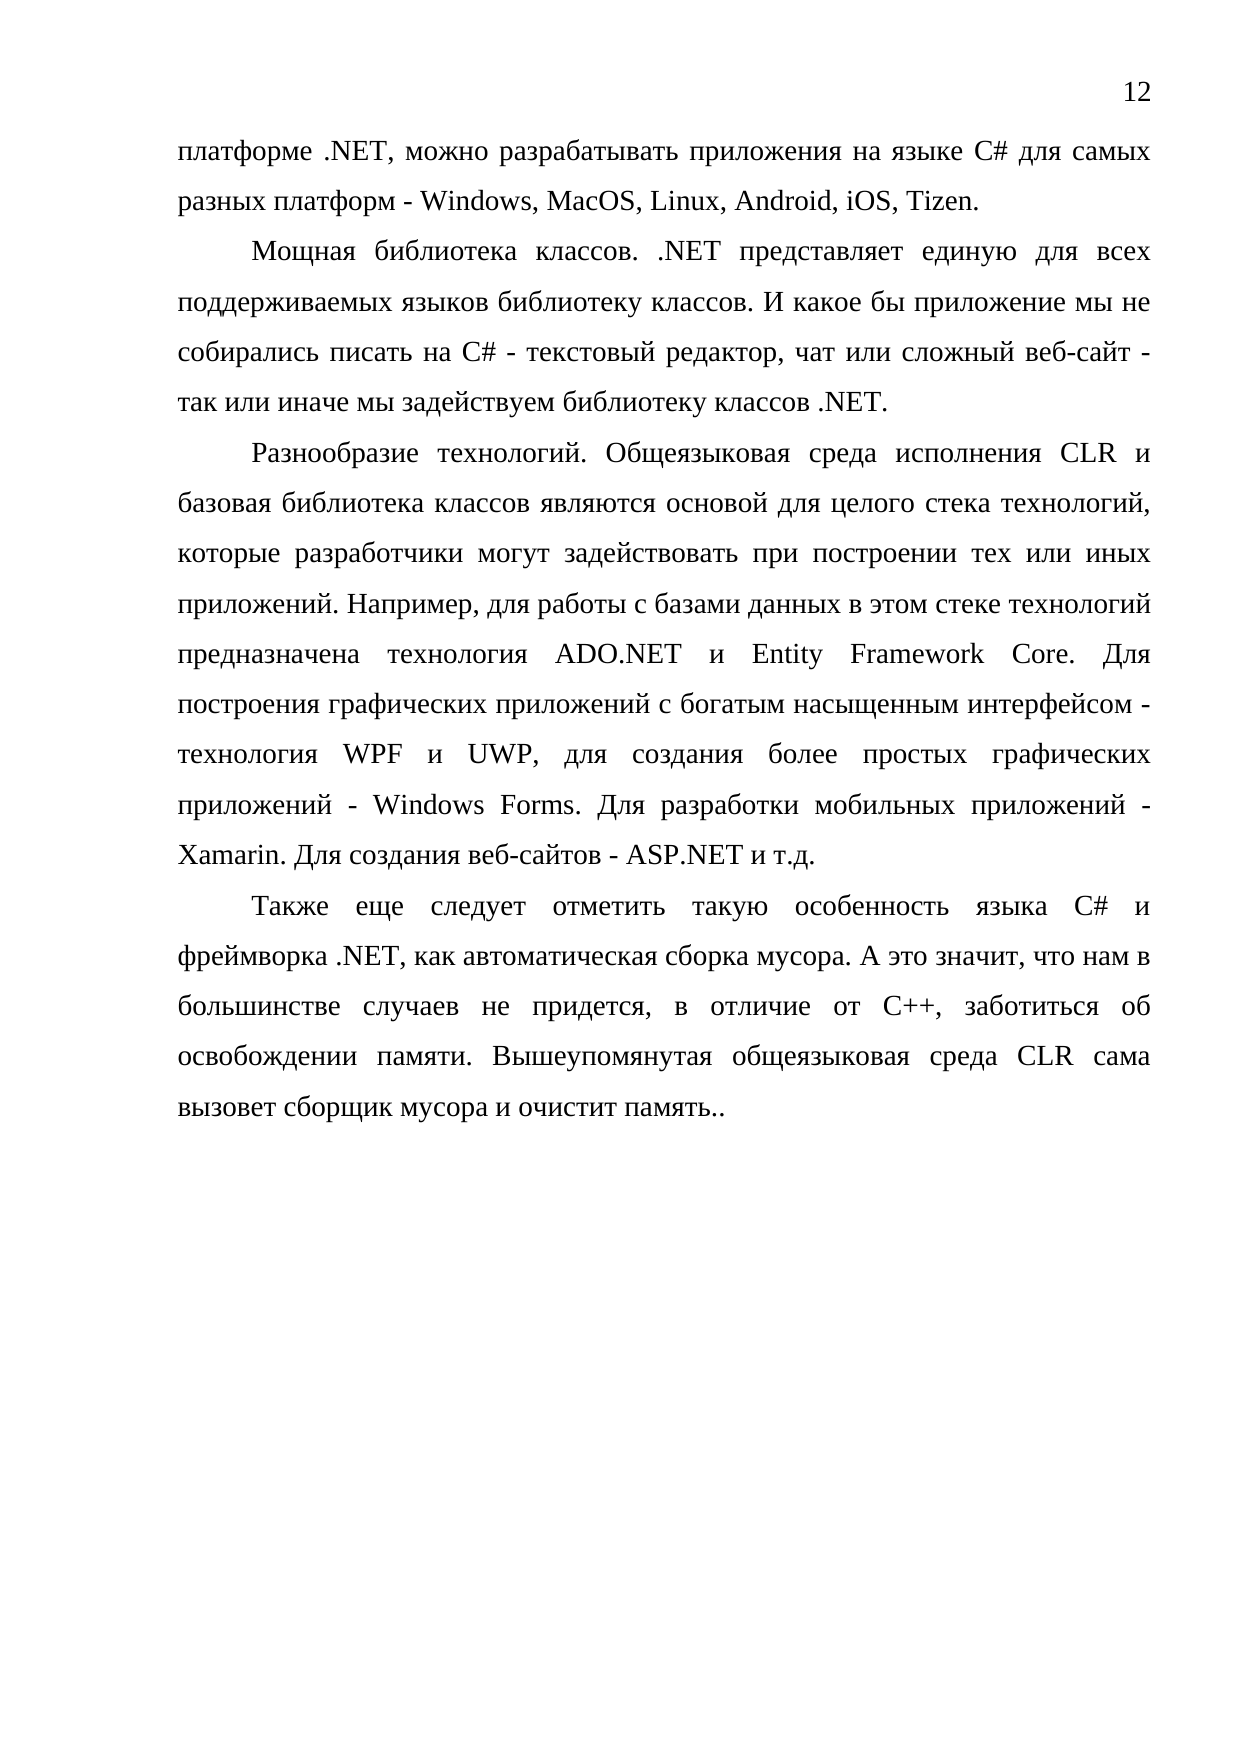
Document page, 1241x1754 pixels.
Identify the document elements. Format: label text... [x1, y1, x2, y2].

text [177, 133, 1152, 217]
text Также еще следует отметить такую особенность языка C# и фреймворка .NET, как автоматическая сборка мусора. А это значит, что нам в большинстве случаев не придется, в отличие от С++, заботиться об освобождении памяти. Вышеупомянутая общеязыковая среда CLR сама вызовет сборщик мусора и очистит память.. [177, 888, 1152, 1122]
text Разнообразие технологий. Общеязыковая среда исполнения CLR и базовая библиотека классов являются основой для целого стека технологий, которые разработчики могут задействовать при построении тех или иных приложений. Например, для работы с базами данных в этом стеке технологий предназначена технология ADO.NET и Entity Framework Core. Для построения графических приложений с богатым насыщенным интерфейсом - технология WPF и UWP, для создания более простых графических приложений - Windows Forms. Для разработки мобильных приложений - Xamarin. Для создания веб-сайтов - ASP.NET и т.д. [177, 435, 1152, 871]
text Мощная библиотека классов. .NET представляет единую для всех поддерживаемых языков библиотеку классов. И какое бы приложение мы не собирались писать на C# - текстовый редактор, чат или сложный веб-сайт - так или иначе мы задействуем библиотеку классов .NET. [177, 233, 1152, 418]
